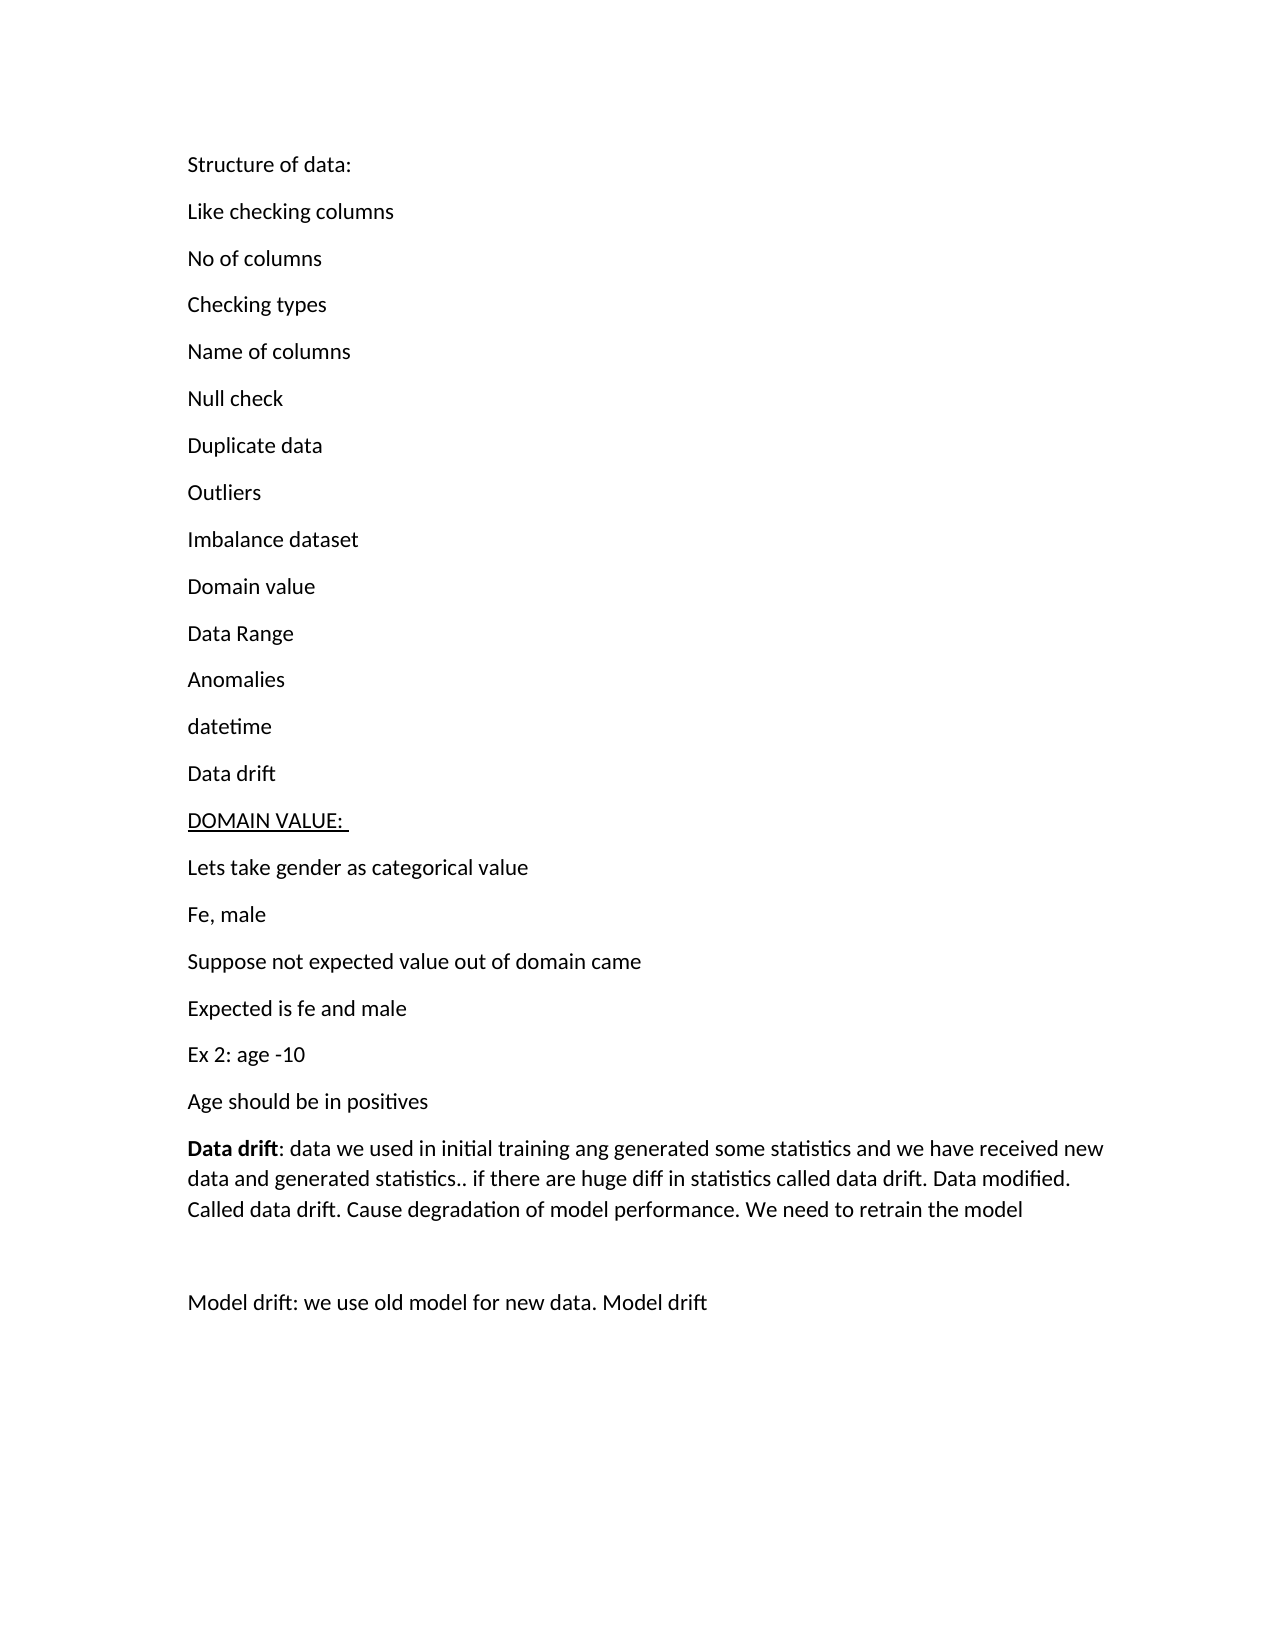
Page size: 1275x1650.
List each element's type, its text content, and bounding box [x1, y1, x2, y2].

text Fe, male [187, 900, 1125, 928]
text DOMAIN VALUE: [187, 806, 1125, 834]
text Expected is fe and male [187, 994, 1125, 1022]
text Suppose not expected value out of domain came [187, 947, 1125, 975]
text Model drift: we use old model for new data. Model drift [187, 1288, 1125, 1317]
text Like checking columns [187, 197, 1125, 225]
text Domain value [187, 572, 1125, 600]
text Null check [187, 384, 1125, 412]
text Data Range [187, 619, 1125, 647]
text No of columns [187, 244, 1125, 272]
text Ex 2: age -10 [187, 1041, 1125, 1069]
text Duplicate data [187, 431, 1125, 459]
text datetime [187, 712, 1125, 741]
text Lets take gender as categorical value [187, 853, 1125, 881]
text Structure of data: [187, 150, 1125, 178]
text Anomalies [187, 666, 1125, 694]
text Data drift [187, 759, 1125, 787]
text Age should be in positives [187, 1087, 1125, 1116]
text Checking types [187, 291, 1125, 319]
text Data drift: data we used in initial training ang generated some statistics and we have received new data and generated statistics.. if there are huge diff in statistics called data drift. Data modified. Called data drift. Cause degradation of model performance. We need to retrain the model [187, 1134, 1125, 1223]
text Imbalance dataset [187, 525, 1125, 553]
text Name of columns [187, 337, 1125, 366]
text Outliers [187, 478, 1125, 506]
